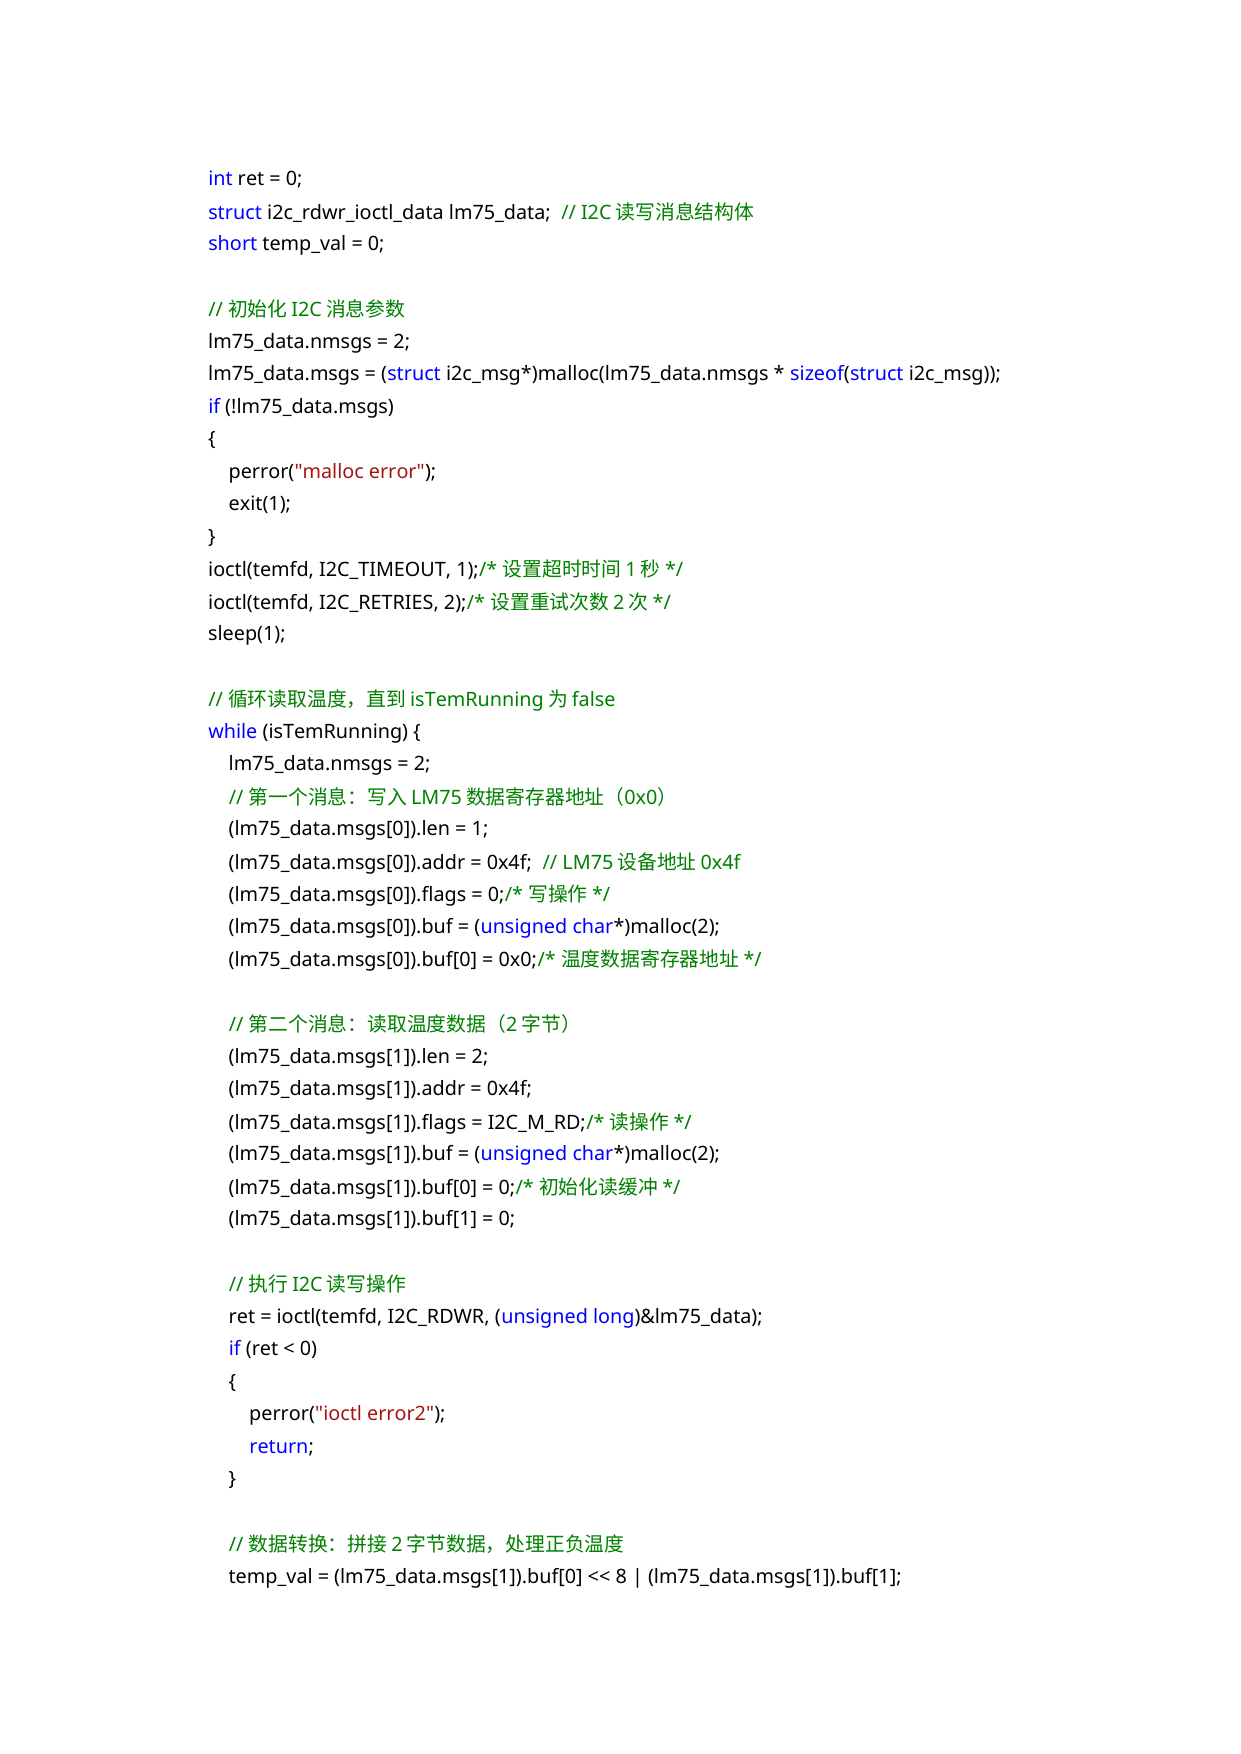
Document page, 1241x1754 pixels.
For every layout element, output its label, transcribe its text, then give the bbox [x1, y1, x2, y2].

text if (!lm75_data.msgs) [187, 389, 1053, 422]
text } [187, 519, 1053, 552]
text exit(1); [187, 487, 1053, 519]
text ioctl(temfd, I2C_TIMEOUT, 1);/* 设置超时时间1秒 */ [187, 552, 1053, 584]
text { [187, 422, 1053, 454]
text perror("ioctl error2"); [187, 1397, 1053, 1429]
text temp_val = (lm75_data.msgs[1]).buf[0] << 8 | (lm75_data.msgs[1]).buf[1]; [187, 1559, 1053, 1592]
text lm75_data.nmsgs = 2; [187, 324, 1053, 357]
text (lm75_data.msgs[1]).addr = 0x4f; [187, 1072, 1053, 1104]
text (lm75_data.msgs[0]).buf = (unsigned char*)malloc(2); [187, 909, 1053, 942]
text (lm75_data.msgs[1]).len = 2; [187, 1039, 1053, 1072]
text short temp_val = 0; [187, 227, 1053, 259]
text sleep(1); [187, 617, 1053, 649]
text // 初始化I2C消息参数 [187, 292, 1053, 324]
text perror("malloc error"); [187, 454, 1053, 487]
text lm75_data.nmsgs = 2; [187, 747, 1053, 779]
text struct i2c_rdwr_ioctl_data lm75_data; // I2C读写消息结构体 [187, 194, 1053, 227]
text ret = ioctl(temfd, I2C_RDWR, (unsigned long)&lm75_data); [187, 1299, 1053, 1332]
text (lm75_data.msgs[1]).buf[1] = 0; [187, 1202, 1053, 1234]
text } [187, 1462, 1053, 1494]
text if (ret < 0) [187, 1332, 1053, 1364]
text // 数据转换：拼接2字节数据，处理正负温度 [187, 1527, 1053, 1559]
text (lm75_data.msgs[0]).buf[0] = 0x0;/* 温度数据寄存器地址 */ [187, 942, 1053, 974]
text int ret = 0; [187, 162, 1053, 194]
text lm75_data.msgs = (struct i2c_msg*)malloc(lm75_data.nmsgs * sizeof(struct i2c_msg)); [187, 357, 1053, 389]
text // 执行I2C读写操作 [187, 1267, 1053, 1299]
text (lm75_data.msgs[0]).addr = 0x4f; // LM75设备地址0x4f [187, 844, 1053, 877]
text (lm75_data.msgs[1]).buf = (unsigned char*)malloc(2); [187, 1137, 1053, 1169]
text // 第一个消息：写入LM75数据寄存器地址（0x0） [187, 779, 1053, 812]
text (lm75_data.msgs[0]).flags = 0;/* 写操作 */ [187, 877, 1053, 909]
text return; [187, 1429, 1053, 1462]
text (lm75_data.msgs[0]).len = 1; [187, 812, 1053, 844]
text (lm75_data.msgs[1]).buf[0] = 0;/* 初始化读缓冲 */ [187, 1169, 1053, 1202]
text { [187, 1364, 1053, 1397]
text ioctl(temfd, I2C_RETRIES, 2);/* 设置重试次数2次 */ [187, 584, 1053, 617]
text // 第二个消息：读取温度数据（2字节） [187, 1007, 1053, 1039]
text (lm75_data.msgs[1]).flags = I2C_M_RD;/* 读操作 */ [187, 1104, 1053, 1137]
text // 循环读取温度，直到isTemRunning为false [187, 682, 1053, 714]
text while (isTemRunning) { [187, 714, 1053, 747]
